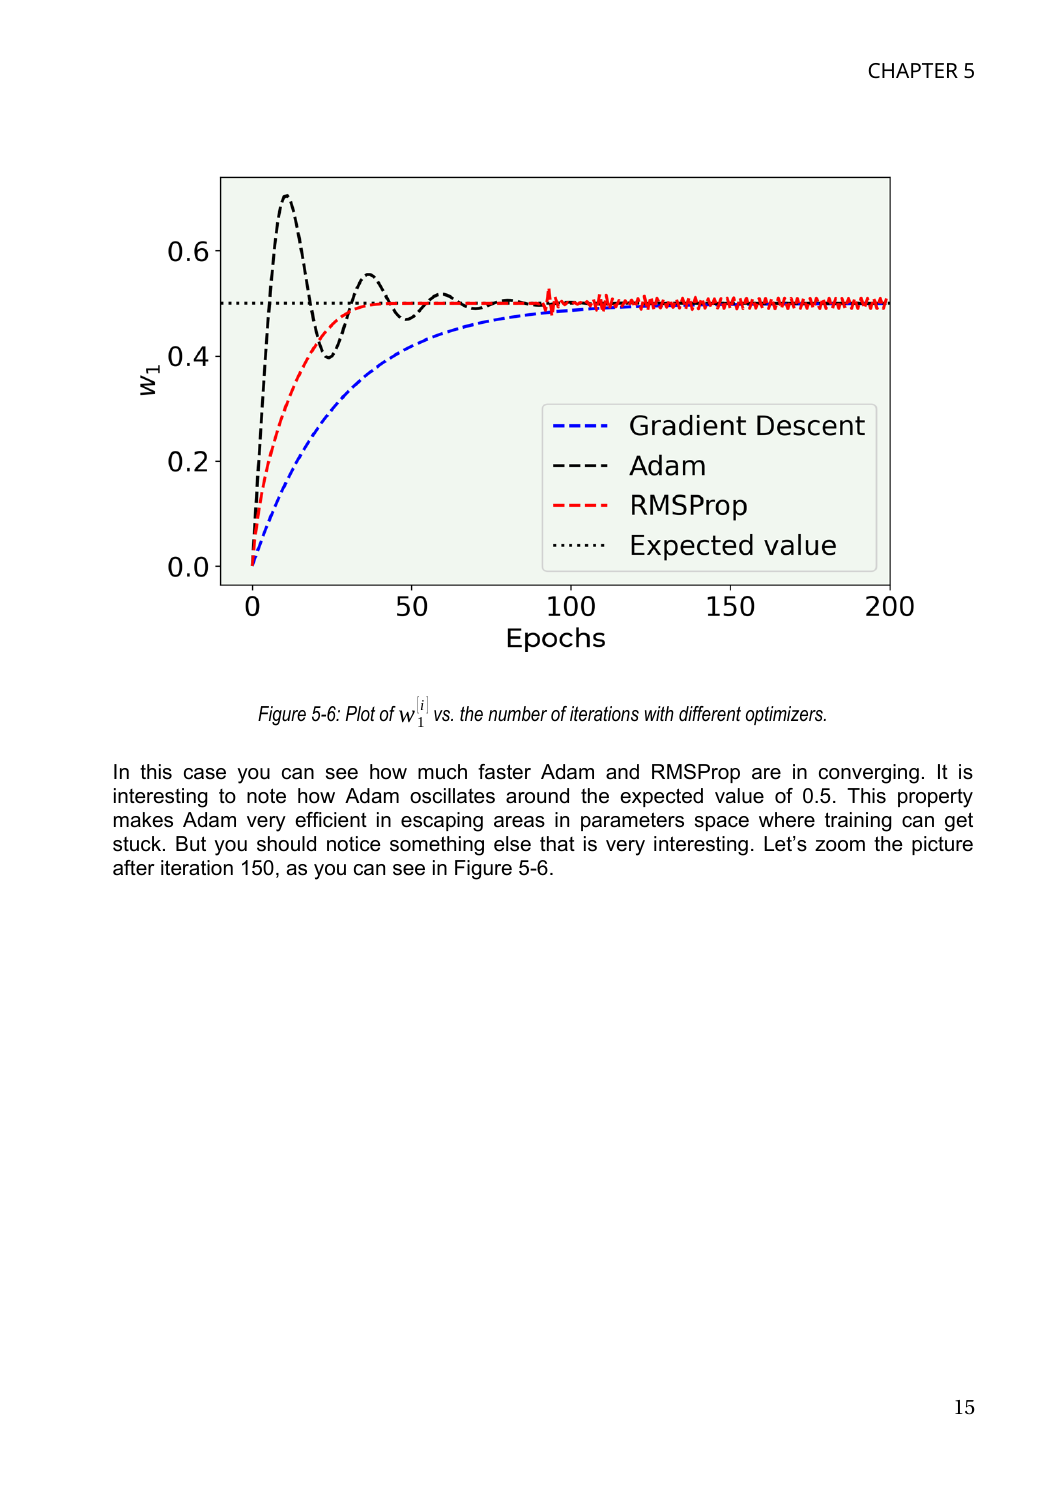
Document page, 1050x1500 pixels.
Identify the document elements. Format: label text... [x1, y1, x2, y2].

text In this case you can see how much faster Adam and RMSProp are in converging. It is interesting to note how Adam oscillates around the expected value of 0.5. This property makes Adam very efficient in escaping areas in parameters space where training can get stuck. But you should notice something else that is very interesting. Let’s zoom the picture after iteration 150, as you can see in Figure 5-6. [112, 760, 975, 880]
picture [112, 112, 976, 652]
text Figure 5-6: Plot of vs. the number of iterations with different optimizers. [112, 696, 975, 731]
